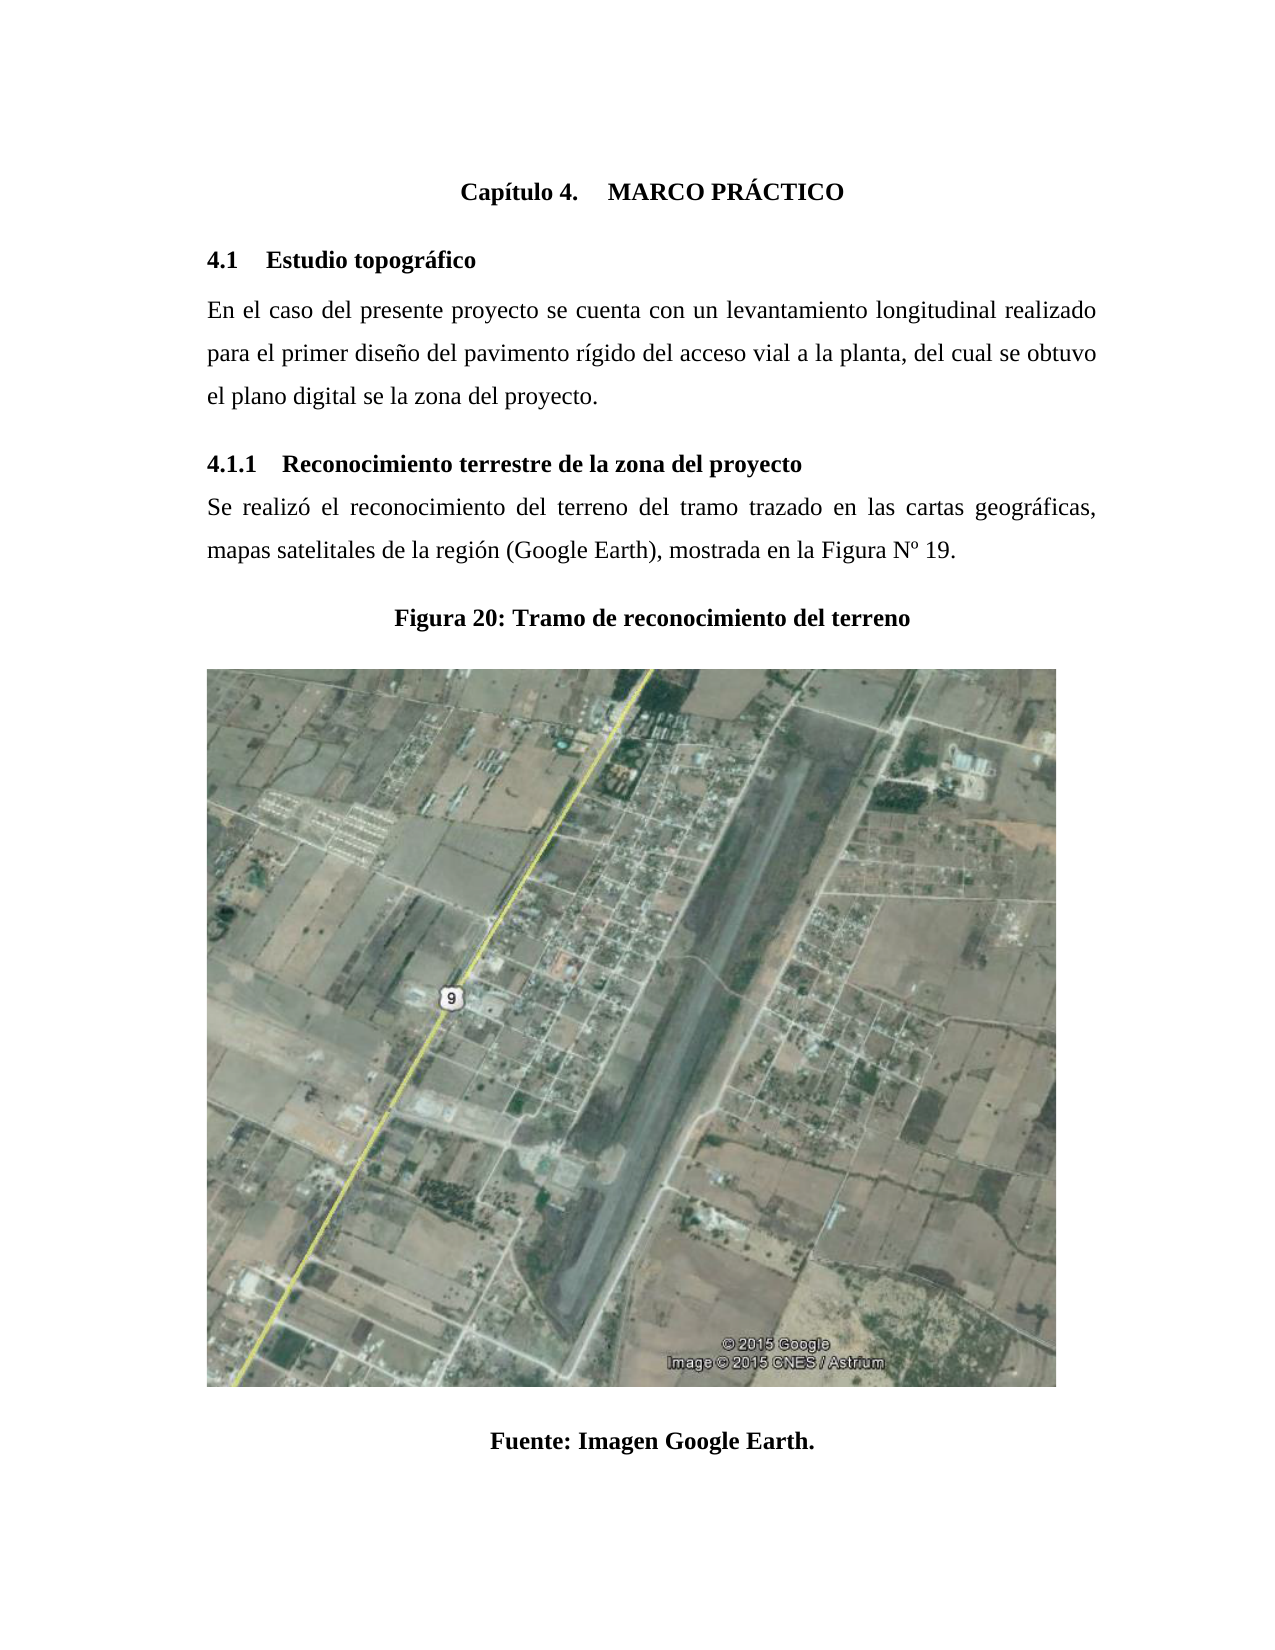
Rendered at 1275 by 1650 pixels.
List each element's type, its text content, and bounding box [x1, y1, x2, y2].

subtitle Estudio topográfico [207, 245, 1098, 274]
text Fuente: Imagen Google Earth. [207, 1426, 1098, 1454]
text Figura 20: Tramo de reconocimiento del terreno [207, 603, 1098, 632]
subtitle Reconocimiento terrestre de la zona del proyecto [207, 449, 1098, 478]
text En el caso del presente proyecto se cuenta con un levantamiento longitudinal realizado para el primer diseño del pavimento rígido del acceso vial a la planta, del cual se obtuvo el plano digital se la zona del proyecto. [207, 295, 1098, 410]
text Se realizó el reconocimiento del terreno del tramo trazado en las cartas geográficas, mapas satelitales de la región (Google Earth), mostrada en la Figura Nº 19. [207, 492, 1098, 564]
subtitle MARCO PRÁCTICO [207, 177, 1098, 206]
